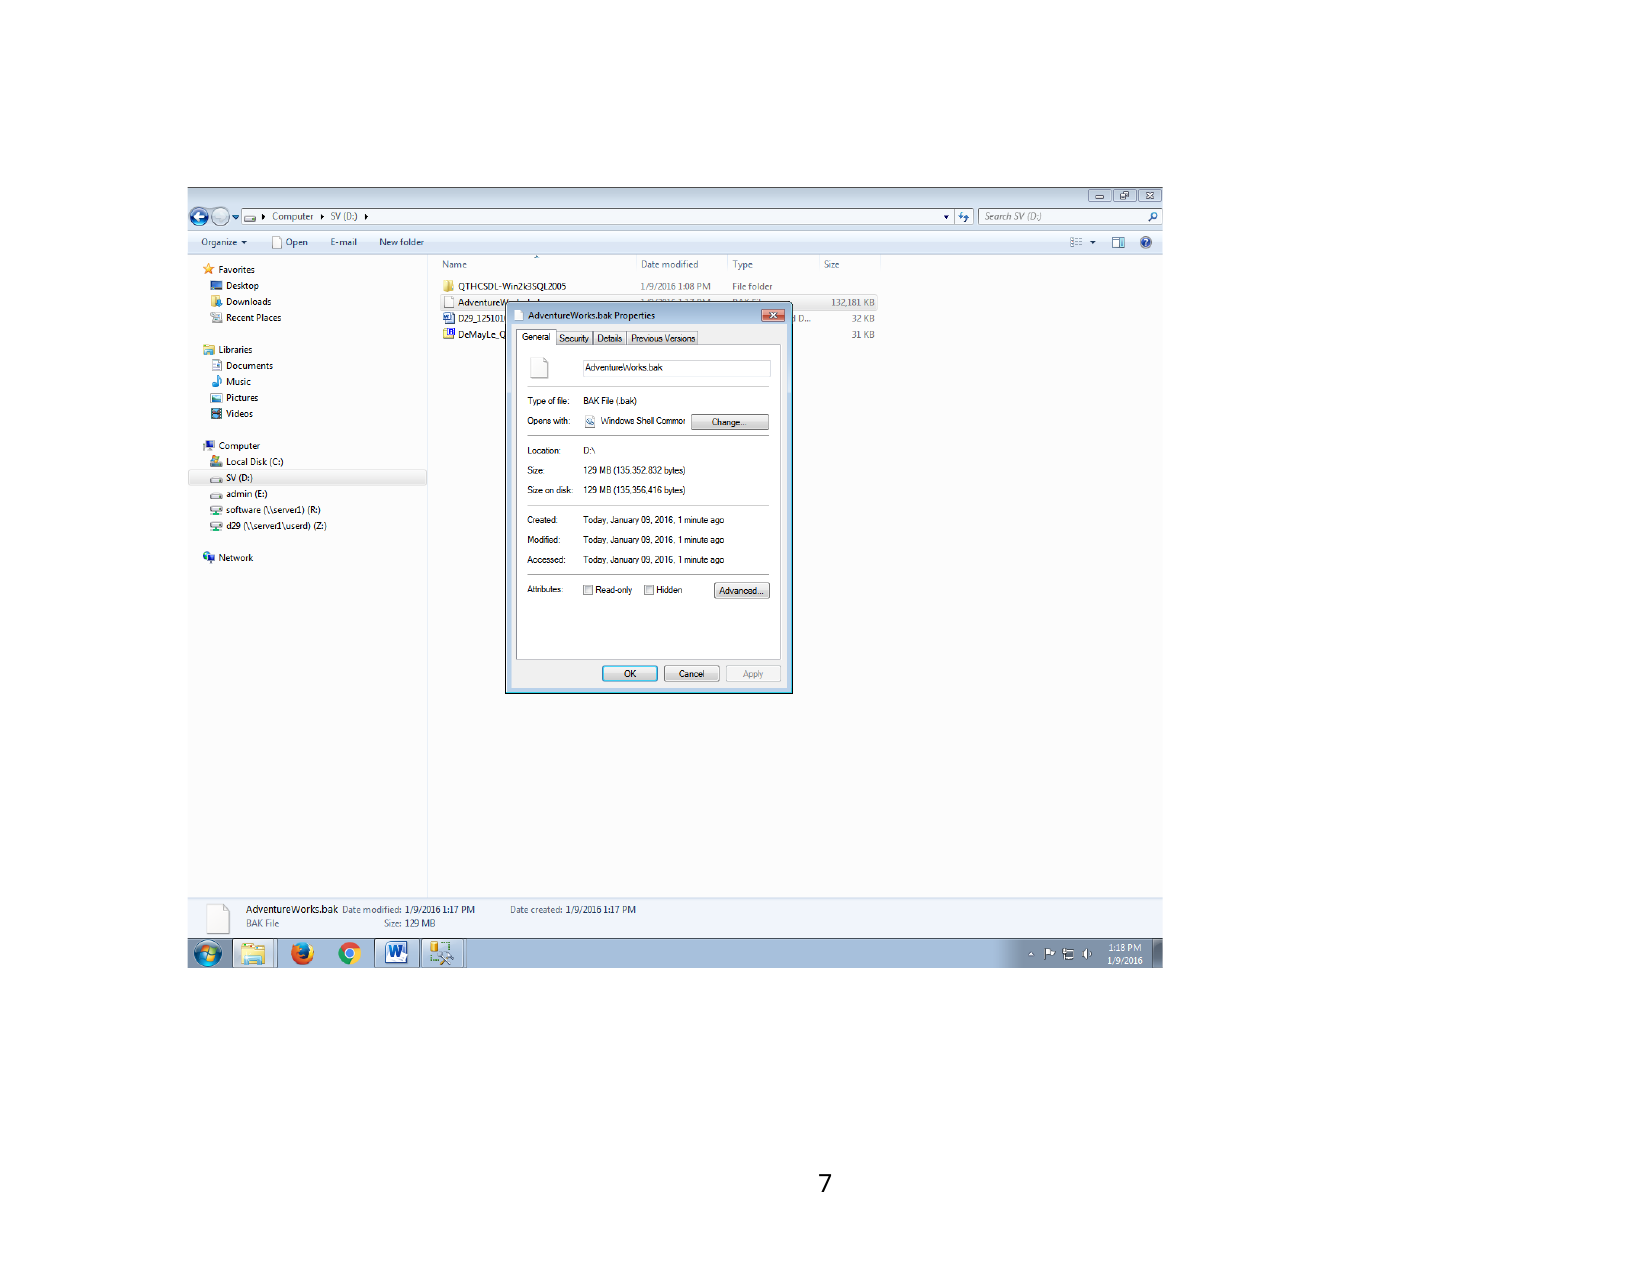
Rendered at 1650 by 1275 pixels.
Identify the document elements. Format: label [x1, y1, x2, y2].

picture [187, 187, 1163, 968]
